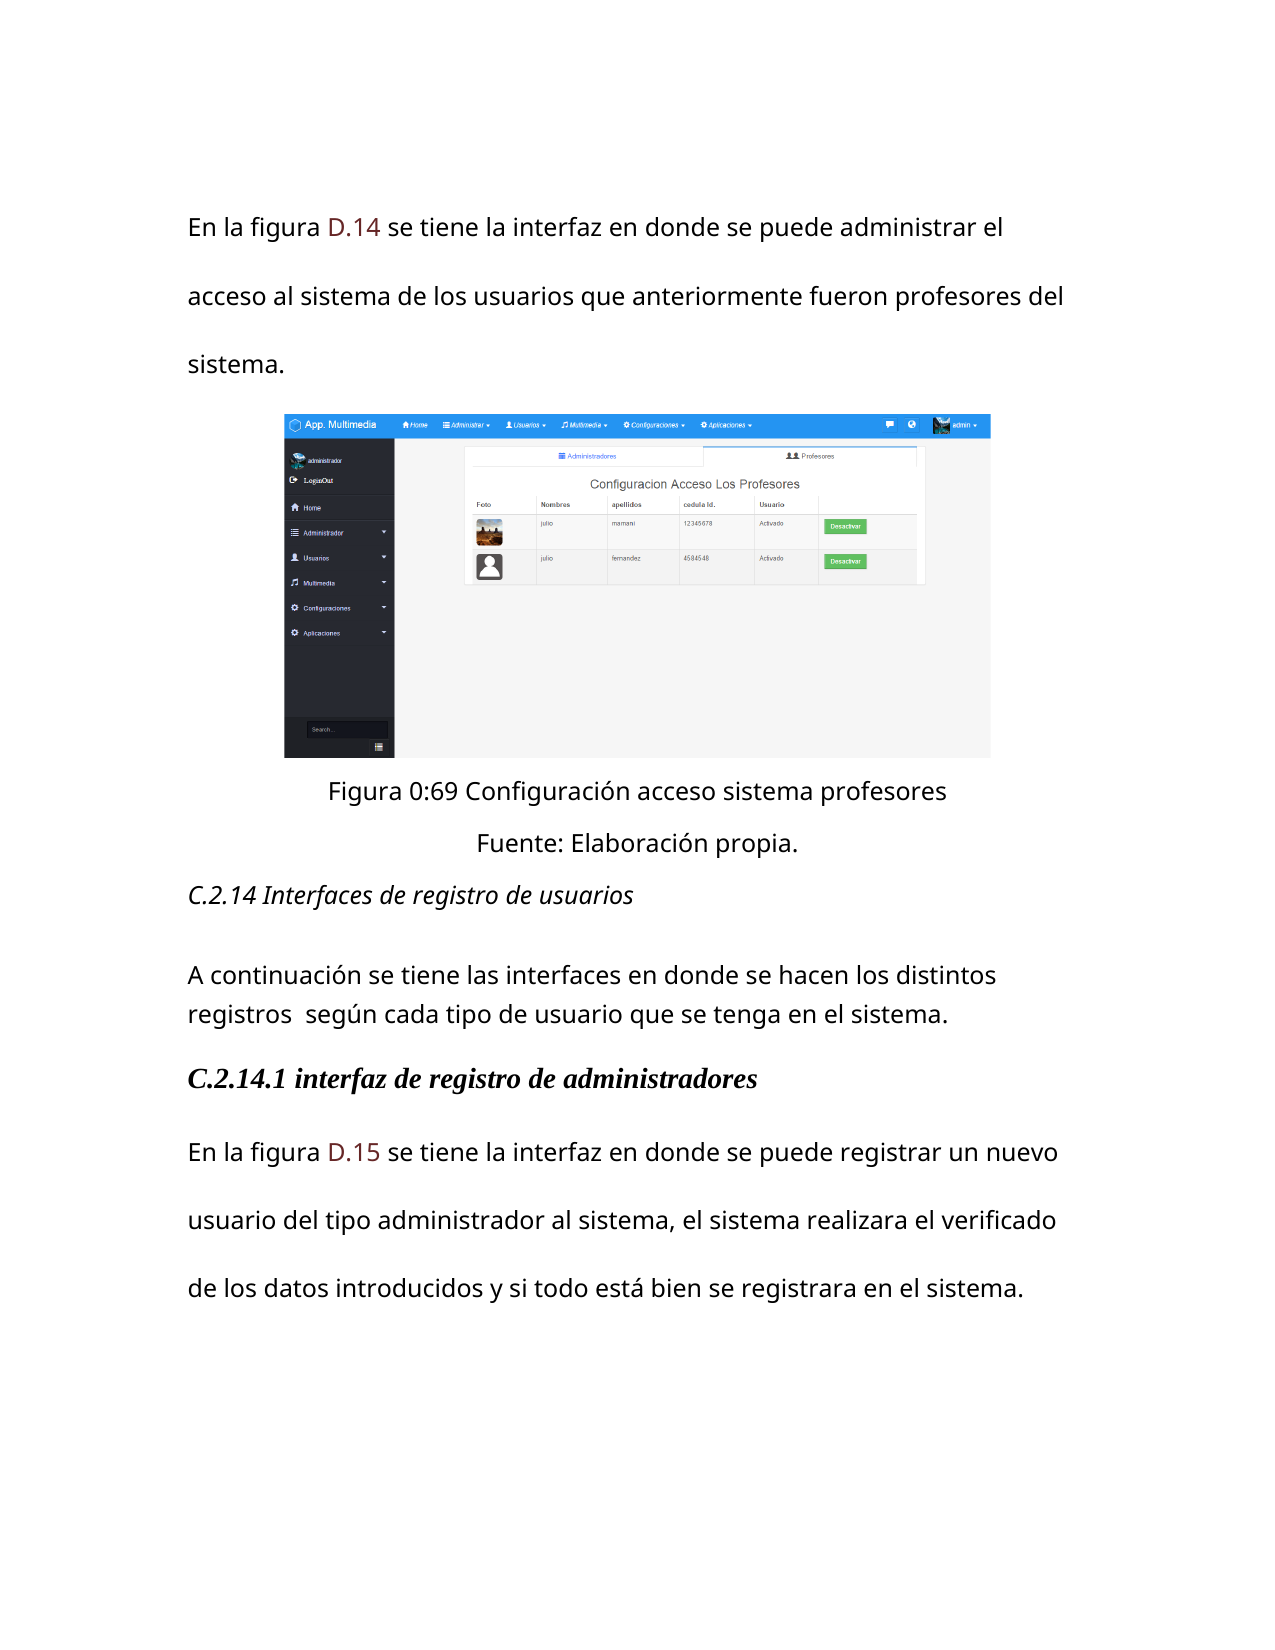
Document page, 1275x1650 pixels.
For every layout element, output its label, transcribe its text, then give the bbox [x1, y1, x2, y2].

subtitle C.2.14.1 interfaz de registro de administradores [187, 1061, 1087, 1095]
subtitle C.2.14 Interfaces de registro de usuarios [187, 877, 1087, 911]
text Fuente: Elaboración propia. [187, 826, 1087, 860]
text En la figura D.14 se tiene la interfaz en donde se puede administrar el acceso al sistema de los usuarios que anteriormente fueron profesores del sistema. [187, 210, 1087, 380]
text En la figura D.15 se tiene la interfaz en donde se puede registrar un nuevo usuario del tipo administrador al sistema, el sistema realizara el verificado de los datos introducidos y si todo está bien se registrara en el sistema. [187, 1135, 1087, 1305]
text A continuación se tiene las interfaces en donde se hacen los distintos registros según cada tipo de usuario que se tenga en el sistema. [187, 958, 1087, 1031]
